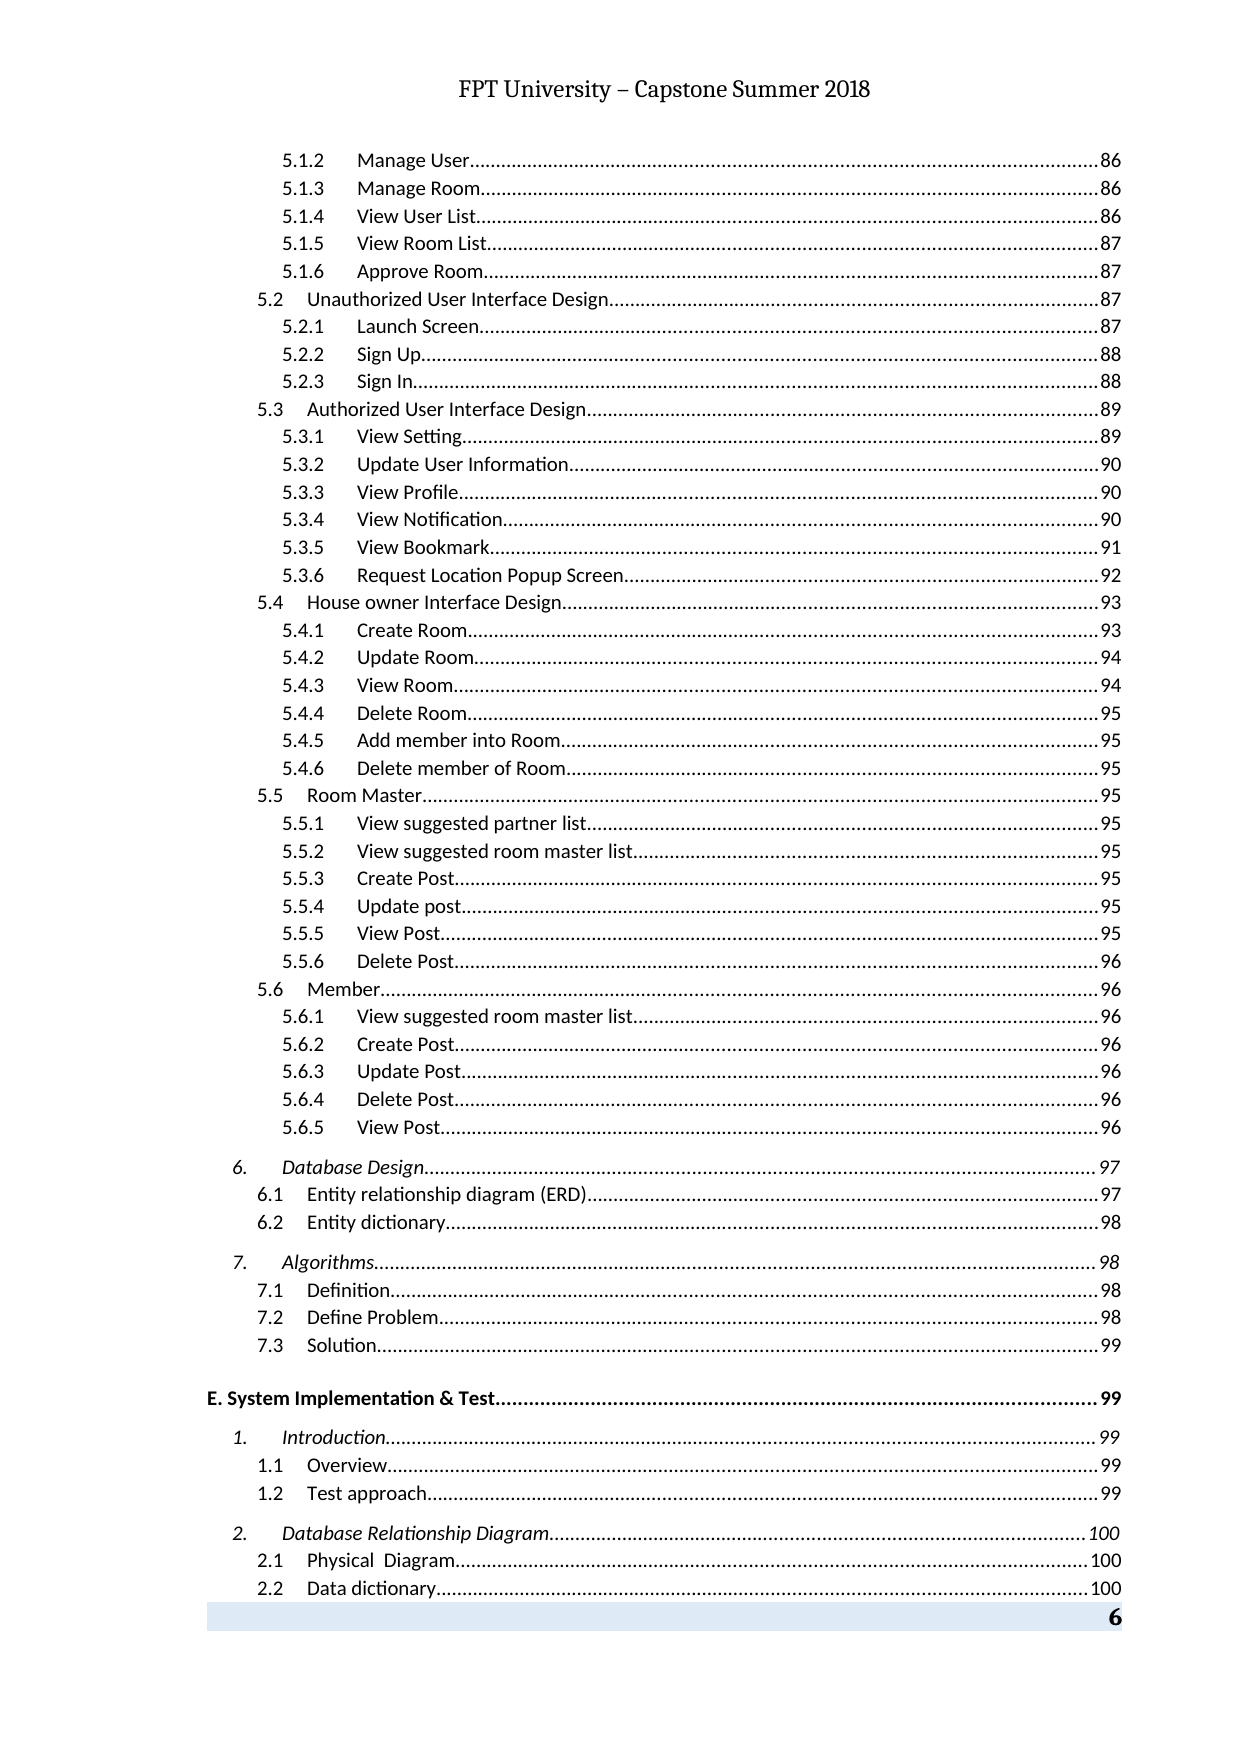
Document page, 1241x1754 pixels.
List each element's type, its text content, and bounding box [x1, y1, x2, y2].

text 2. Database Relationship Diagram 100 [232, 1520, 1122, 1545]
text 5.5.1 View suggested partner list 95 [282, 810, 1122, 836]
text 5.1.4 View User List 86 [282, 203, 1122, 228]
text 5.5 Room Master 95 [257, 783, 1122, 808]
text E. System Implementation & Test 99 [207, 1385, 1122, 1410]
text 5.3 Authorized User Interface Design 89 [257, 396, 1122, 422]
text 5.1.3 Manage Room 86 [282, 175, 1122, 201]
text 5.5.5 View Post 95 [282, 921, 1122, 946]
text 5.3.3 View Profile 90 [282, 479, 1122, 504]
text 5.2.3 Sign In 88 [282, 368, 1122, 394]
text 7.1 Definition 98 [257, 1277, 1122, 1302]
text 7.3 Solution 99 [257, 1332, 1122, 1357]
text 1. Introduction 99 [232, 1424, 1122, 1450]
text 5.4.1 Create Room 93 [282, 617, 1122, 642]
text 6.1 Entity relationship diagram (ERD) 97 [257, 1182, 1122, 1207]
text 5.4.2 Update Room 94 [282, 644, 1122, 670]
text 6. Database Design 97 [232, 1154, 1122, 1179]
text 5.4.3 View Room 94 [282, 672, 1122, 698]
text 5.5.3 Create Post 95 [282, 865, 1122, 891]
text 5.3.6 Request Location Popup Screen 92 [282, 562, 1122, 587]
text 5.2 Unauthorized User Interface Design 87 [257, 286, 1122, 311]
text 7.2 Define Problem 98 [257, 1304, 1122, 1330]
text 5.2.2 Sign Up 88 [282, 341, 1122, 366]
text 2.1 Physical Diagram 100 [257, 1547, 1122, 1573]
text 5.4.5 Add member into Room 95 [282, 727, 1122, 753]
text 5.3.4 View Notification 90 [282, 507, 1122, 532]
text 1.1 Overview 99 [257, 1452, 1122, 1478]
text 5.5.6 Delete Post 96 [282, 948, 1122, 974]
text 5.1.5 View Room List 87 [282, 231, 1122, 256]
text 5.4.4 Delete Room 95 [282, 700, 1122, 725]
text 5.6.3 Update Post 96 [282, 1059, 1122, 1084]
text 5.2.1 Launch Screen 87 [282, 313, 1122, 339]
text 5.5.4 Update post 95 [282, 893, 1122, 918]
text 5.4.6 Delete member of Room 95 [282, 755, 1122, 780]
text 5.3.2 Update User Information 90 [282, 451, 1122, 477]
text 5.1.2 Manage User 86 [282, 148, 1122, 173]
text 5.5.2 View suggested room master list 95 [282, 838, 1122, 863]
text 5.3.5 View Bookmark 91 [282, 534, 1122, 559]
text 5.6.5 View Post 96 [282, 1114, 1122, 1139]
text 1.2 Test approach 99 [257, 1480, 1122, 1505]
text 6.2 Entity dictionary 98 [257, 1209, 1122, 1234]
text 5.1.6 Approve Room 87 [282, 258, 1122, 283]
text 7. Algorithms 98 [232, 1249, 1122, 1275]
text 5.6.4 Delete Post 96 [282, 1086, 1122, 1112]
text 5.3.1 View Setting 89 [282, 424, 1122, 449]
text 5.4 House owner Interface Design 93 [257, 589, 1122, 615]
text 2.2 Data dictionary 100 [257, 1575, 1122, 1601]
text 5.6 Member 96 [257, 976, 1122, 1001]
text 5.6.2 Create Post 96 [282, 1031, 1122, 1056]
text 5.6.1 View suggested room master list 96 [282, 1003, 1122, 1029]
